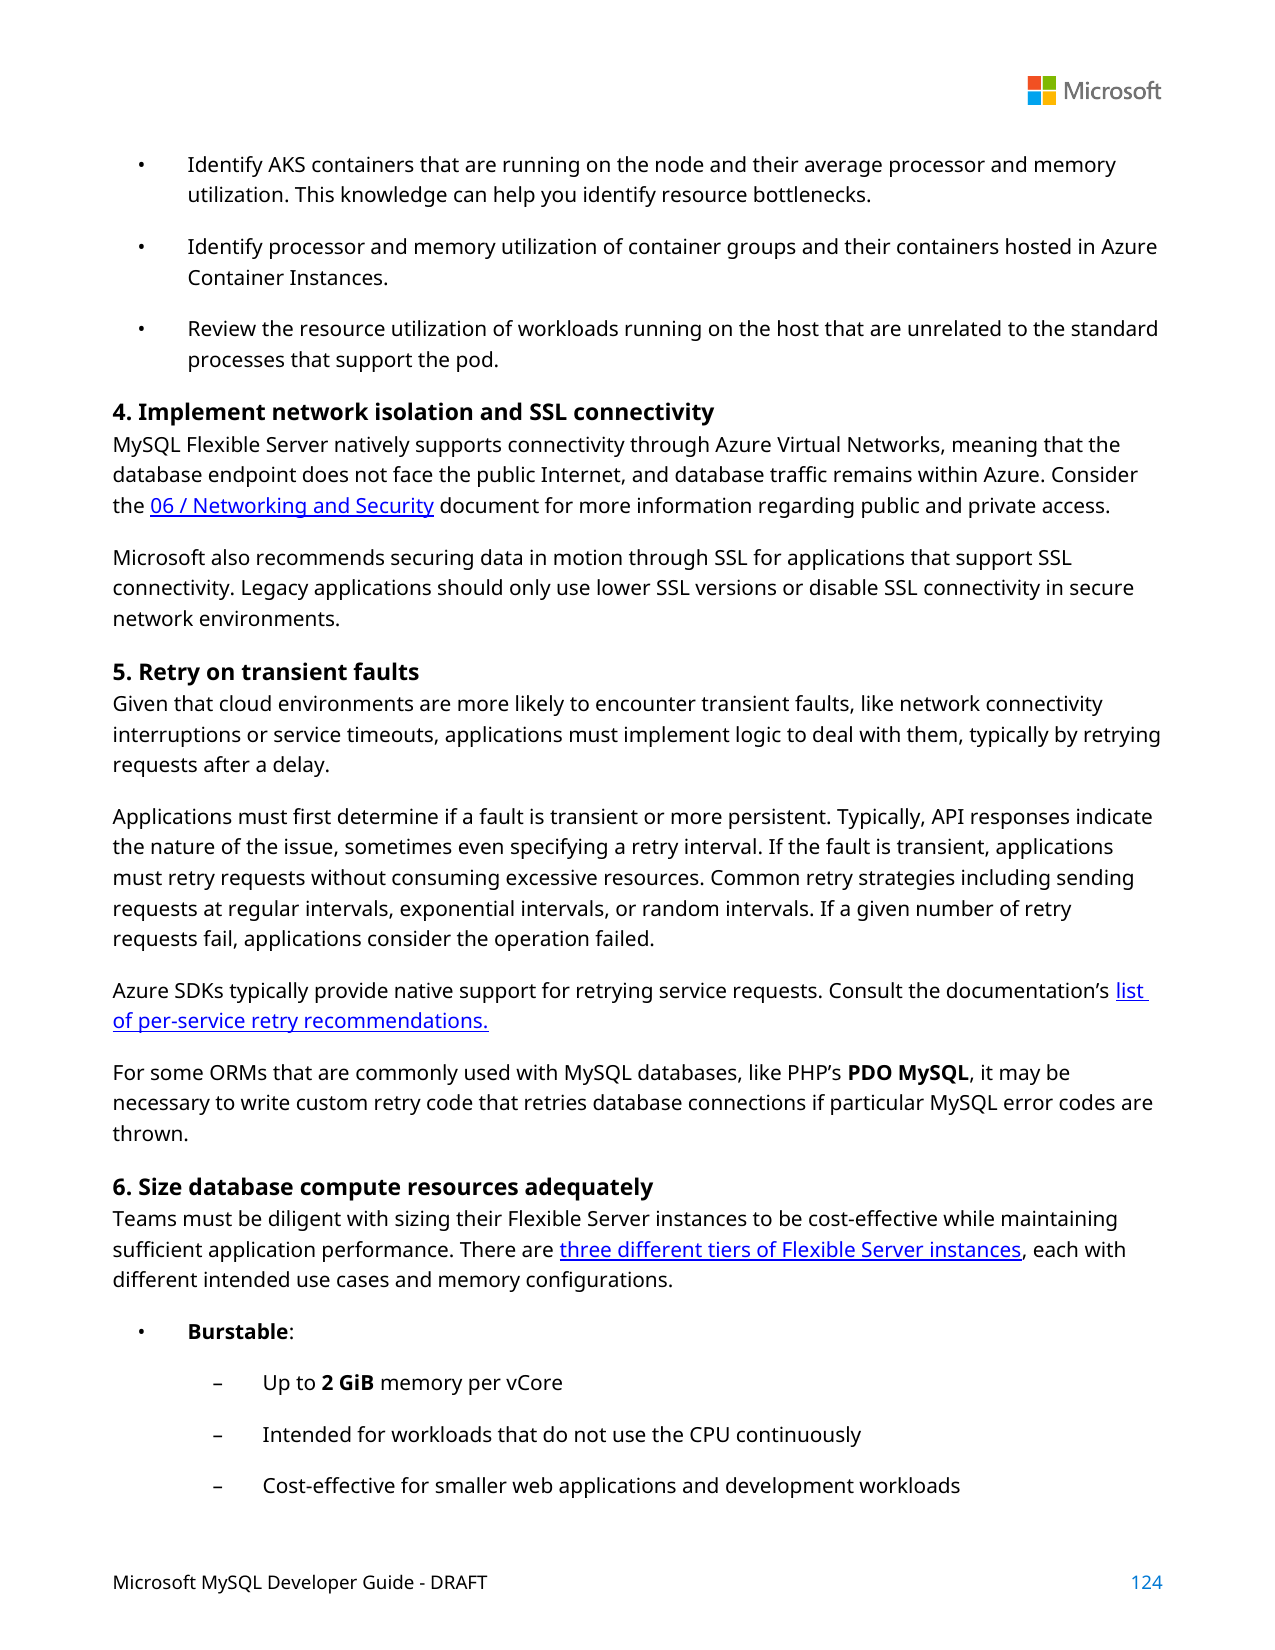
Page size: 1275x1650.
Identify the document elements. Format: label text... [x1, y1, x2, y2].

subtitle 5. Retry on transient faults [112, 655, 1162, 687]
text Microsoft also recommends securing data in motion through SSL for applications that support SSL connectivity. Legacy applications should only use lower SSL versions or disable SSL connectivity in secure network environments. [112, 543, 1162, 632]
subtitle 6. Size database compute resources adequately [112, 1171, 1162, 1202]
list Identify AKS containers that are running on the node and their average processor and memory utilization. This knowledge can help you identify resource bottlenecks. [137, 150, 1162, 209]
list Intended for workloads that do not use the CPU continuously [212, 1420, 1162, 1448]
text Azure SDKs typically provide native support for retrying service requests. Consult the documentation’s list of per-service retry recommendations. [112, 976, 1162, 1035]
list Review the resource utilization of workloads running on the host that are unrelated to the standard processes that support the pod. [137, 314, 1162, 373]
text Teams must be diligent with sizing their Flexible Server instances to be cost-effective while maintaining sufficient application performance. There are three different tiers of Flexible Server instances, each with different intended use cases and memory configurations. [112, 1204, 1162, 1294]
text Applications must first determine if a fault is transient or more persistent. Typically, API responses indicate the nature of the issue, sometimes even specifying a retry interval. If the fault is transient, applications must retry requests without consuming excessive resources. Common retry strategies including sending requests at regular intervals, exponential intervals, or random intervals. If a given number of retry requests fail, applications consider the operation failed. [112, 802, 1162, 953]
list Burstable: [137, 1317, 1162, 1346]
list Identify processor and memory utilization of container groups and their containers hosted in Azure Container Instances. [137, 232, 1162, 291]
text MySQL Flexible Server natively supports connectivity through Azure Virtual Networks, meaning that the database endpoint does not face the public Internet, and database traffic remains within Azure. Consider the 06 / Networking and Security document for more information regarding public and private access. [112, 430, 1162, 520]
picture [1026, 75, 1163, 107]
subtitle 4. Implement network isolation and SSL connectivity [112, 396, 1162, 427]
text For some ORMs that are commonly used with MySQL databases, like PHP’s PDO MySQL, it may be necessary to write custom retry code that retries database connections if particular MySQL error codes are thrown. [112, 1058, 1162, 1148]
list Cost-effective for smaller web applications and development workloads [212, 1471, 1162, 1500]
text Given that cloud environments are more likely to encounter transient faults, like network connectivity interruptions or service timeouts, applications must implement logic to deal with them, typically by retrying requests after a delay. [112, 689, 1162, 779]
list Up to 2 GiB memory per vCore [212, 1368, 1162, 1397]
